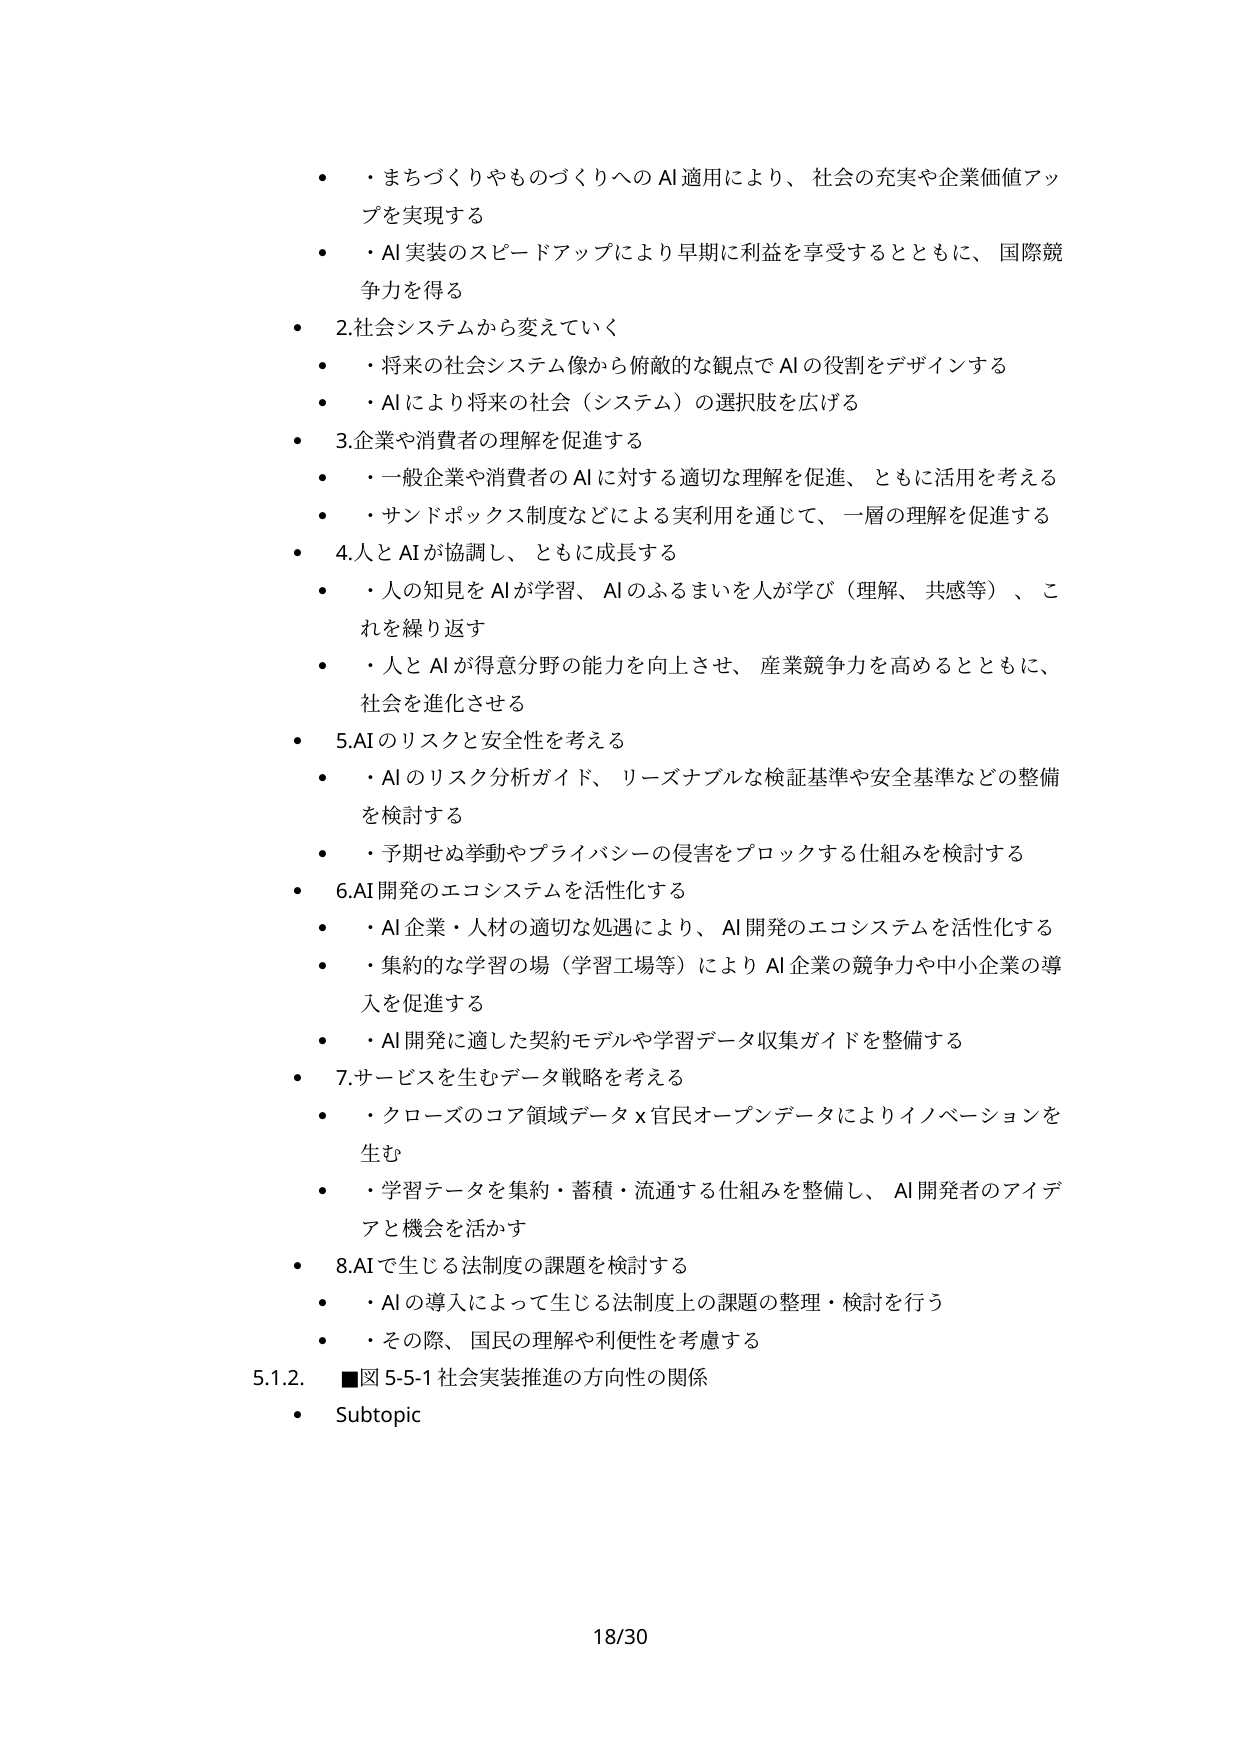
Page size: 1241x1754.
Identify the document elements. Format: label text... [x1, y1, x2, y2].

list 8.AIで生じる法制度の課題を検討する [294, 1246, 1063, 1283]
list ・将来の社会システム像から俯敵的な観点でAlの役割をデザインする [319, 346, 1063, 383]
list ・クローズのコア領域データx官民オープンデータによりイノベーションを生む [319, 1096, 1063, 1171]
list ・集約的な学習の場（学習工場等）によりAl企業の競争力や中小企業の導入を促進する [319, 946, 1063, 1021]
list ・人とAlが得意分野の能力を向上させ、 産業競争力を高めるとともに、 社会を進化させる [319, 646, 1063, 721]
list 7.サービスを生むデータ戦略を考える [294, 1058, 1063, 1096]
list Subtopic [294, 1396, 1063, 1433]
list ・Alのリスク分析ガイド、 リーズナブルな検証基準や安全基準などの整備を検討する [319, 758, 1063, 833]
list ・Al開発に適した契約モデルや学習データ収集ガイドを整備する [319, 1021, 1063, 1058]
list 6.AI開発のエコシステムを活性化する [294, 871, 1063, 908]
list ・Alの導入によって生じる法制度上の課題の整理・検討を行う [319, 1283, 1063, 1321]
list 5.AIのリスクと安全性を考える [294, 721, 1063, 758]
list 2.社会システムから変えていく [294, 308, 1063, 346]
list ・サンドポックス制度などによる実利用を通じて、 一層の理解を促進する [319, 496, 1063, 533]
list ・予期せぬ挙動やプライバシーの侵害をプロックする仕組みを検討する [319, 833, 1063, 871]
list ・Al企業・人材の適切な処遇により、 Al開発のエコシステムを活性化する [319, 908, 1063, 946]
list ・学習テータを集約・蓄積・流通する仕組みを整備し、 Al開発者のアイデアと機会を活かす [319, 1171, 1063, 1246]
list ・まちづくりやものづくりへのAl適用により、 社会の充実や企業価値アップを実現する [319, 158, 1063, 233]
list ・一般企業や消費者のAlに対する適切な理解を促進、 ともに活用を考える [319, 458, 1063, 496]
list ・その際、 国民の理解や利便性を考慮する [319, 1321, 1063, 1358]
list ■図5-5-1社会実装推進の方向性の関係 [252, 1358, 1063, 1396]
list ・人の知見をAlが学習、 Alのふるまいを人が学び（理解、 共感等） 、 これを繰り返す [319, 571, 1063, 646]
list ・Al実装のスピードアップにより早期に利益を享受するとともに、 国際競争力を得る [319, 233, 1063, 308]
list 3.企業や消費者の理解を促進する [294, 421, 1063, 458]
list ・Alにより将来の社会（システム）の選択肢を広げる [319, 383, 1063, 421]
list 4.人とAIが協調し、 ともに成長する [294, 533, 1063, 571]
